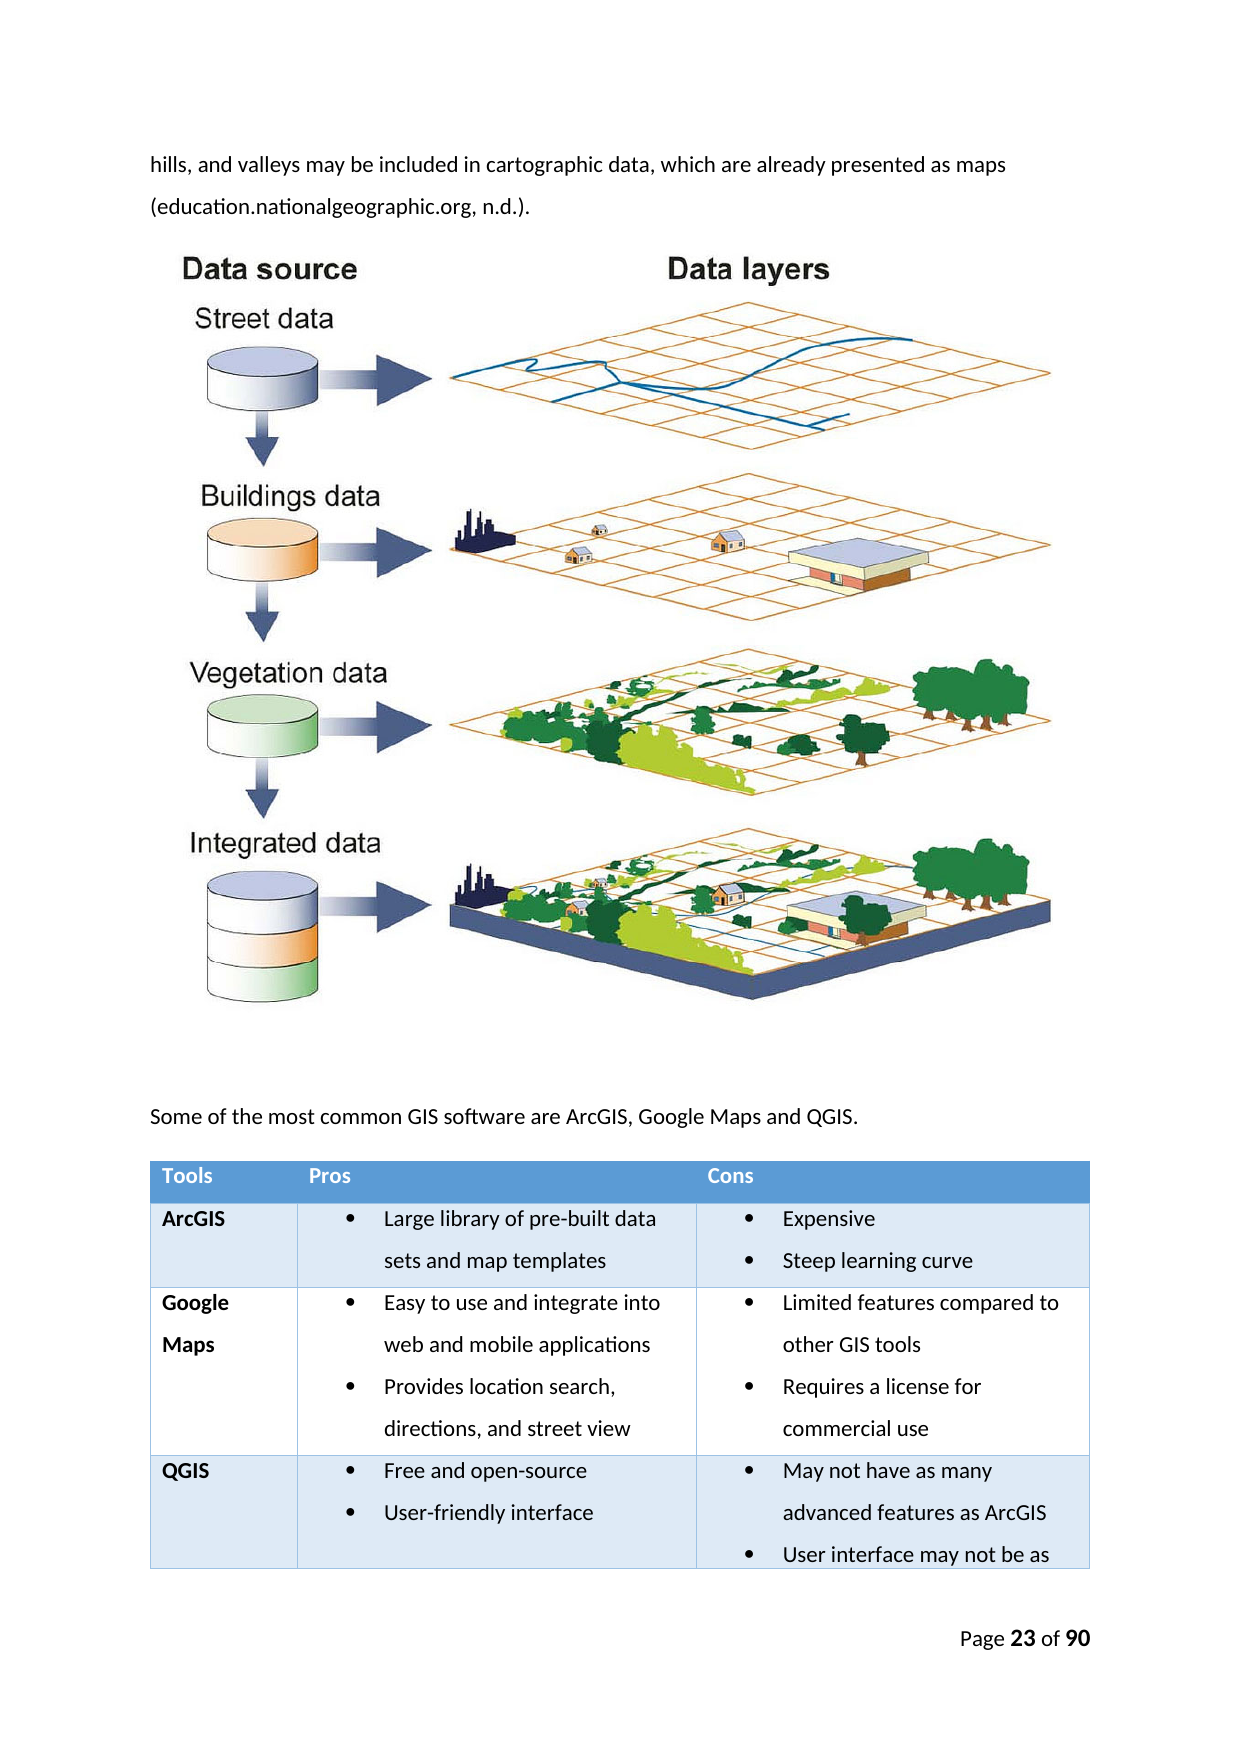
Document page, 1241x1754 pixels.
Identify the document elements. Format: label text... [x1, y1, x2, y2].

picture [150, 250, 1053, 1013]
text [150, 150, 1090, 220]
table_header Pros [298, 1162, 696, 1203]
table_cell QGIS [151, 1456, 297, 1568]
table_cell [697, 1456, 1089, 1568]
table_cell Easy to use and integrate into web and mobile applications Provides location search, directions, and street view [298, 1288, 696, 1455]
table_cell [298, 1456, 696, 1568]
table_cell Expensive Steep learning curve [697, 1204, 1089, 1287]
table_header Tools [151, 1162, 297, 1203]
text Some of the most common GIS software are ArcGIS, Google Maps and QGIS. [150, 1102, 1090, 1130]
table_cell ArcGIS [151, 1204, 297, 1287]
table_cell Google Maps [151, 1288, 297, 1455]
table_cell Large library of pre-built data sets and map templates [298, 1204, 696, 1287]
table_header Cons [697, 1162, 1089, 1203]
table_cell Limited features compared to other GIS tools Requires a license for commercial use [697, 1288, 1089, 1455]
